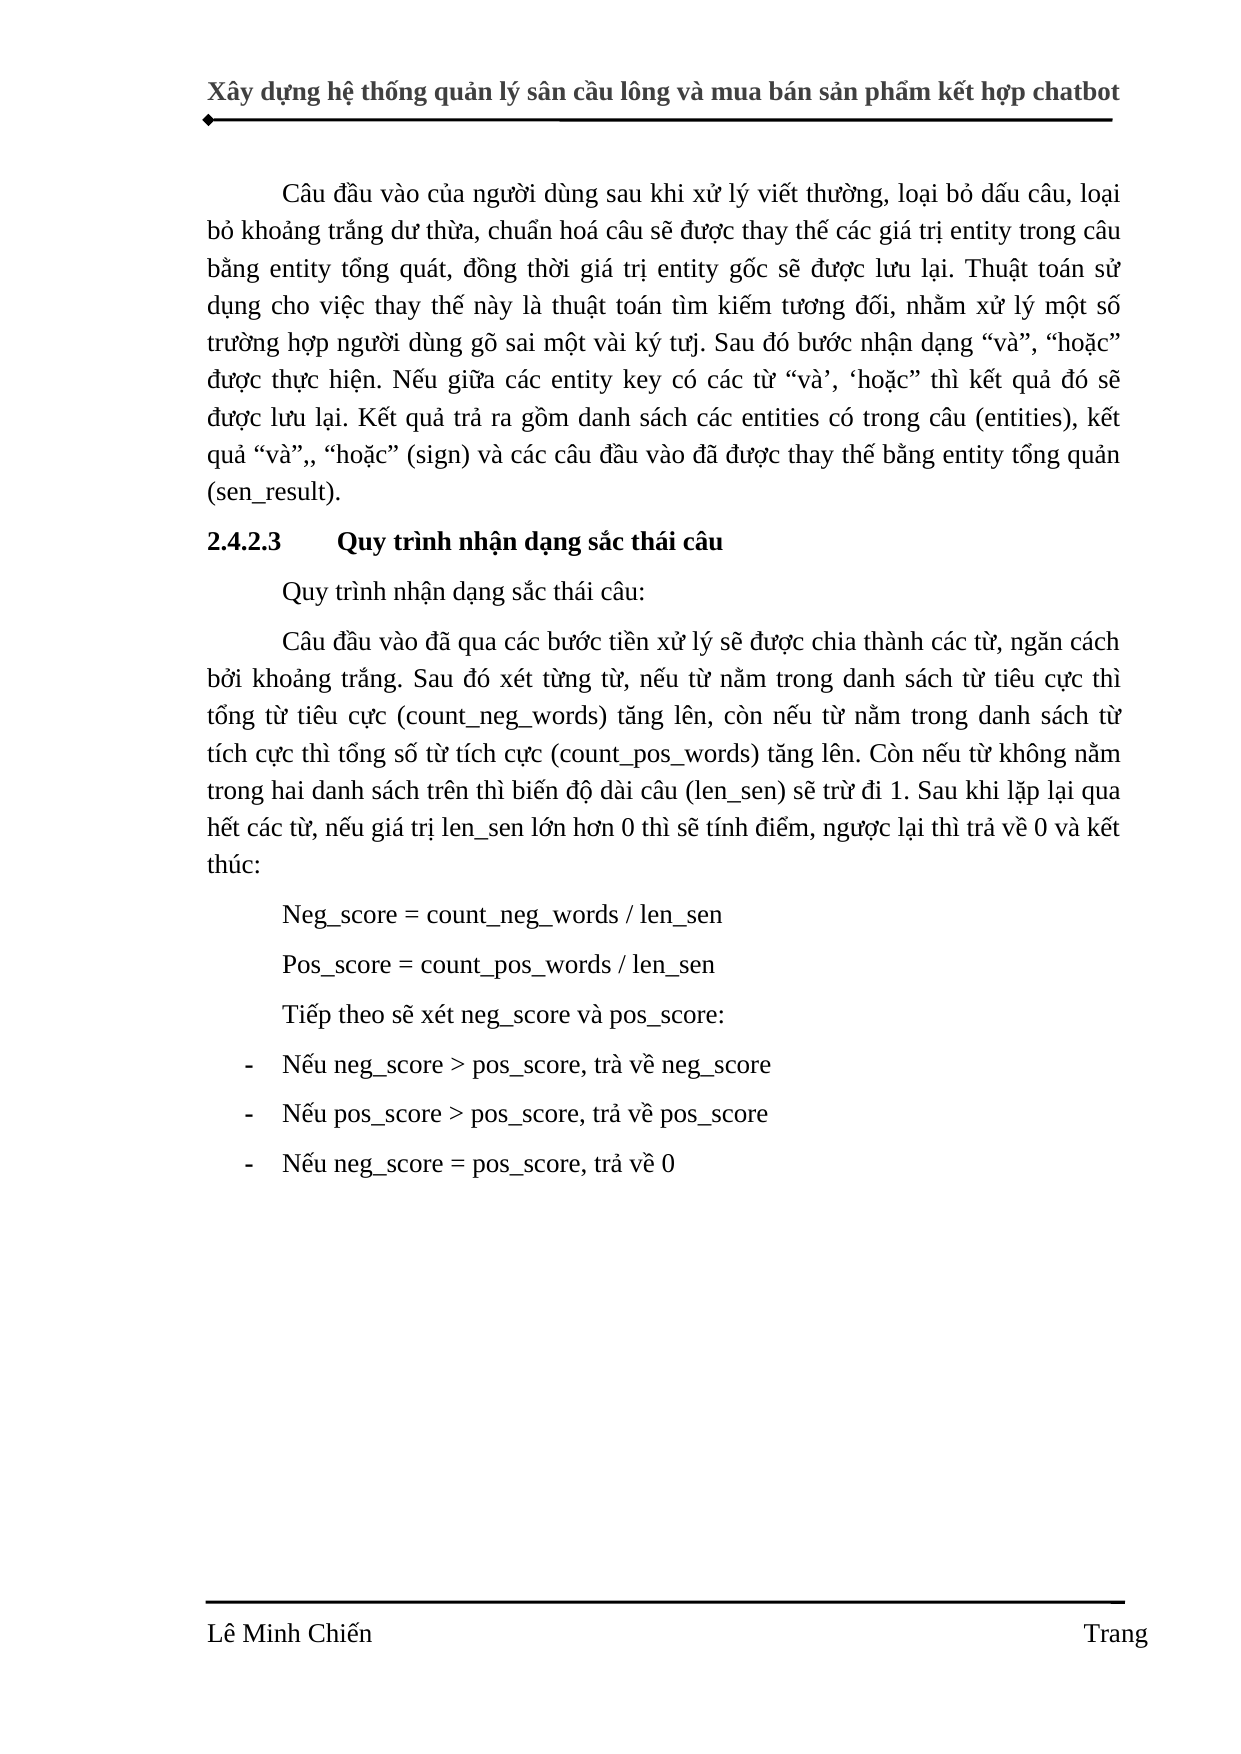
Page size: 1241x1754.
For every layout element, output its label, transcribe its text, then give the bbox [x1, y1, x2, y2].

text Câu đầu vào của người dùng sau khi xử lý viết thường, loại bỏ dấu câu, loại bỏ khoảng trắng dư thừa, chuẩn hoá câu sẽ được thay thế các giá trị entity trong câu bằng entity tổng quát, đồng thời giá trị entity gốc sẽ được lưu lại. Thuật toán sử dụng cho việc thay thế này là thuật toán tìm kiếm tương đối, nhằm xử lý một số trường hợp người dùng gõ sai một vài ký tưj. Sau đó bước nhận dạng “và”, “hoặc” được thực hiện. Nếu giữa các entity key có các từ “và’, ‘hoặc” thì kết quả đó sẽ được lưu lại. Kết quả trả ra gồm danh sách các entities có trong câu (entities), kết quả “và”,, “hoặc” (sign) và các câu đầu vào đã được thay thế bằng entity tổng quản (sen_result). [207, 177, 1122, 507]
text Quy trình nhận dạng sắc thái câu: [207, 575, 1122, 606]
list Nếu pos_score > pos_score, trả về pos_score [244, 1098, 1122, 1129]
text Câu đầu vào đã qua các bước tiền xử lý sẽ được chia thành các từ, ngăn cách bởi khoảng trắng. Sau đó xét từng từ, nếu từ nằm trong danh sách từ tiêu cực thì tổng từ tiêu cực (count_neg_words) tăng lên, còn nếu từ nằm trong danh sách từ tích cực thì tổng số từ tích cực (count_pos_words) tăng lên. Còn nếu từ không nằm trong hai danh sách trên thì biến độ dài câu (len_sen) sẽ trừ đi 1. Sau khi lặp lại qua hết các từ, nếu giá trị len_sen lớn hơn 0 thì sẽ tính điểm, ngược lại thì trả về 0 và kết thúc: [207, 625, 1122, 880]
text Pos_score = count_pos_words / len_sen [207, 948, 1122, 979]
list Nếu neg_score > pos_score, trà về neg_score [244, 1048, 1122, 1079]
text Neg_score = count_neg_words / len_sen [207, 898, 1122, 929]
text Quy trình nhận dạng sắc thái câu [207, 525, 1122, 556]
text Tiếp theo sẽ xét neg_score và pos_score: [207, 998, 1122, 1029]
list Nếu neg_score = pos_score, trả về 0 [244, 1147, 1122, 1178]
